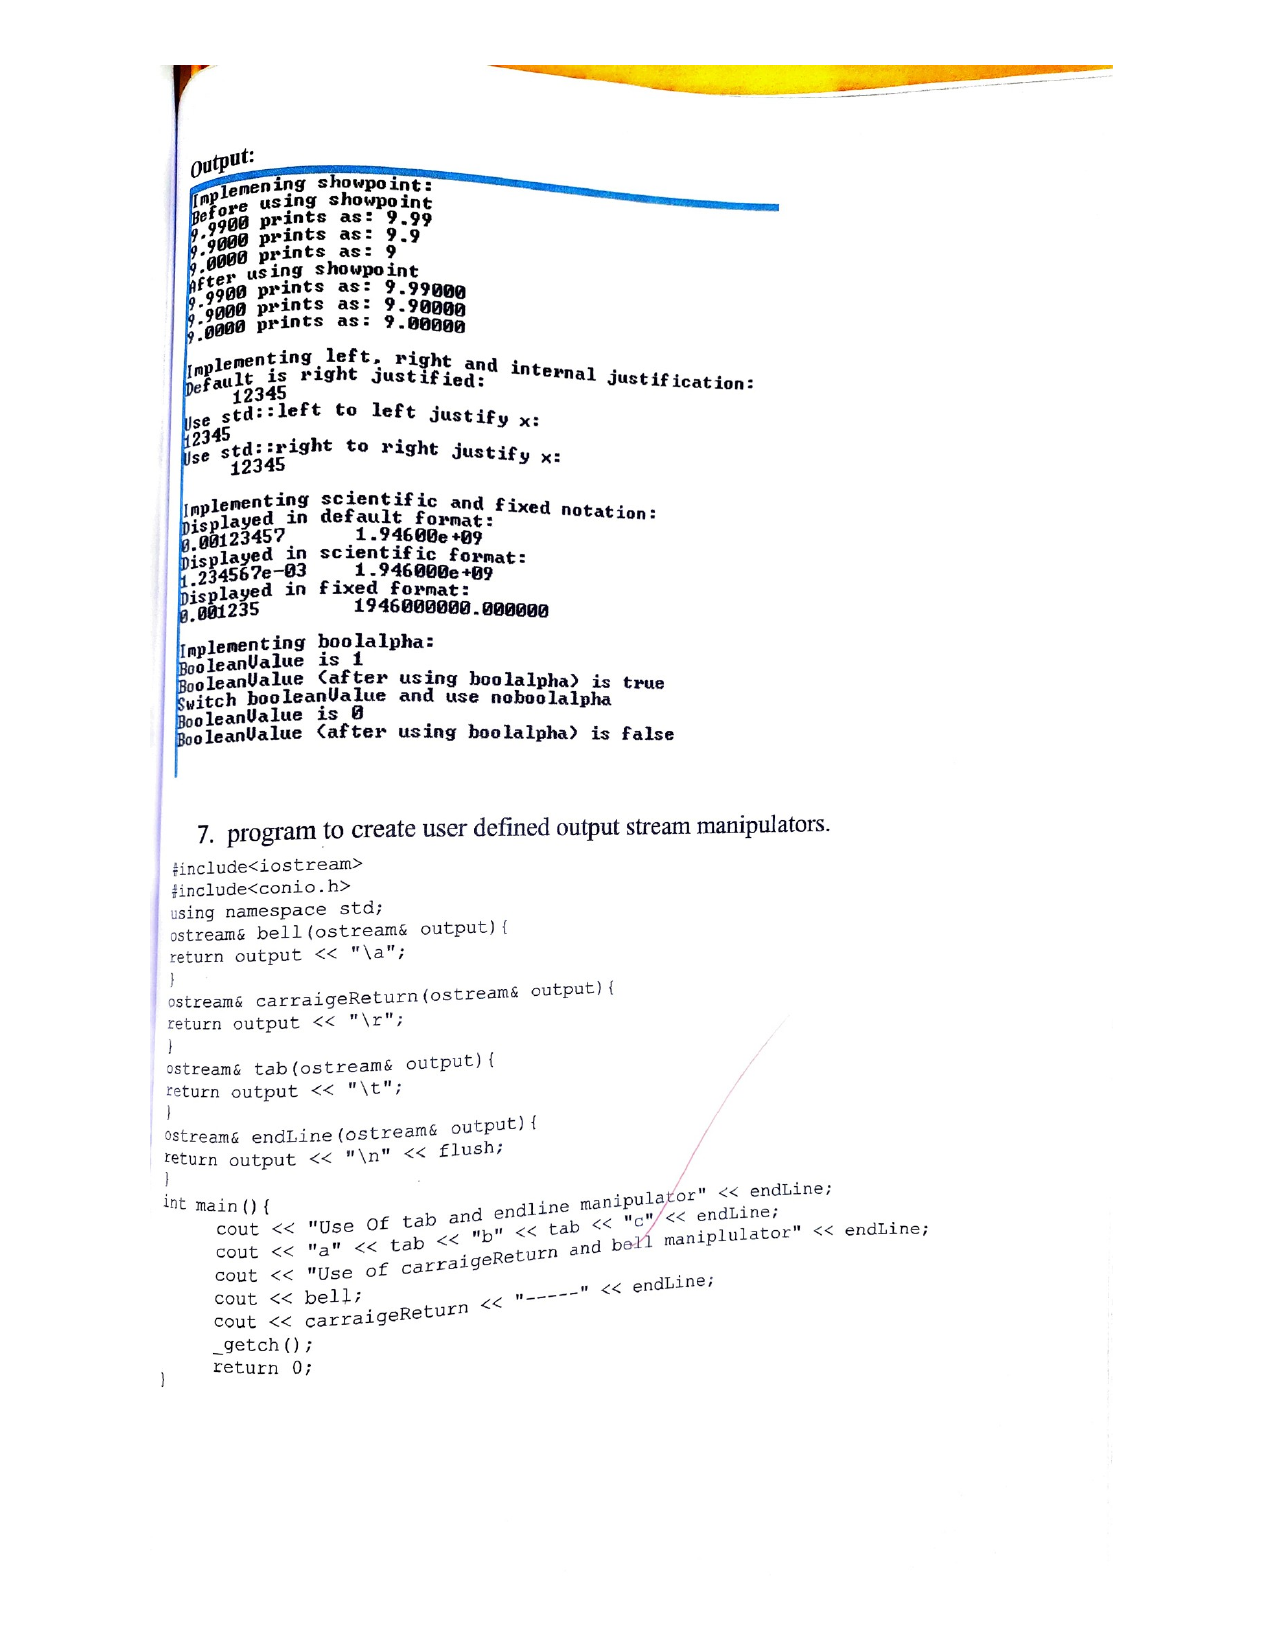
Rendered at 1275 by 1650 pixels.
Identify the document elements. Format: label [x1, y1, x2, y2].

picture [150, 65, 1113, 1576]
